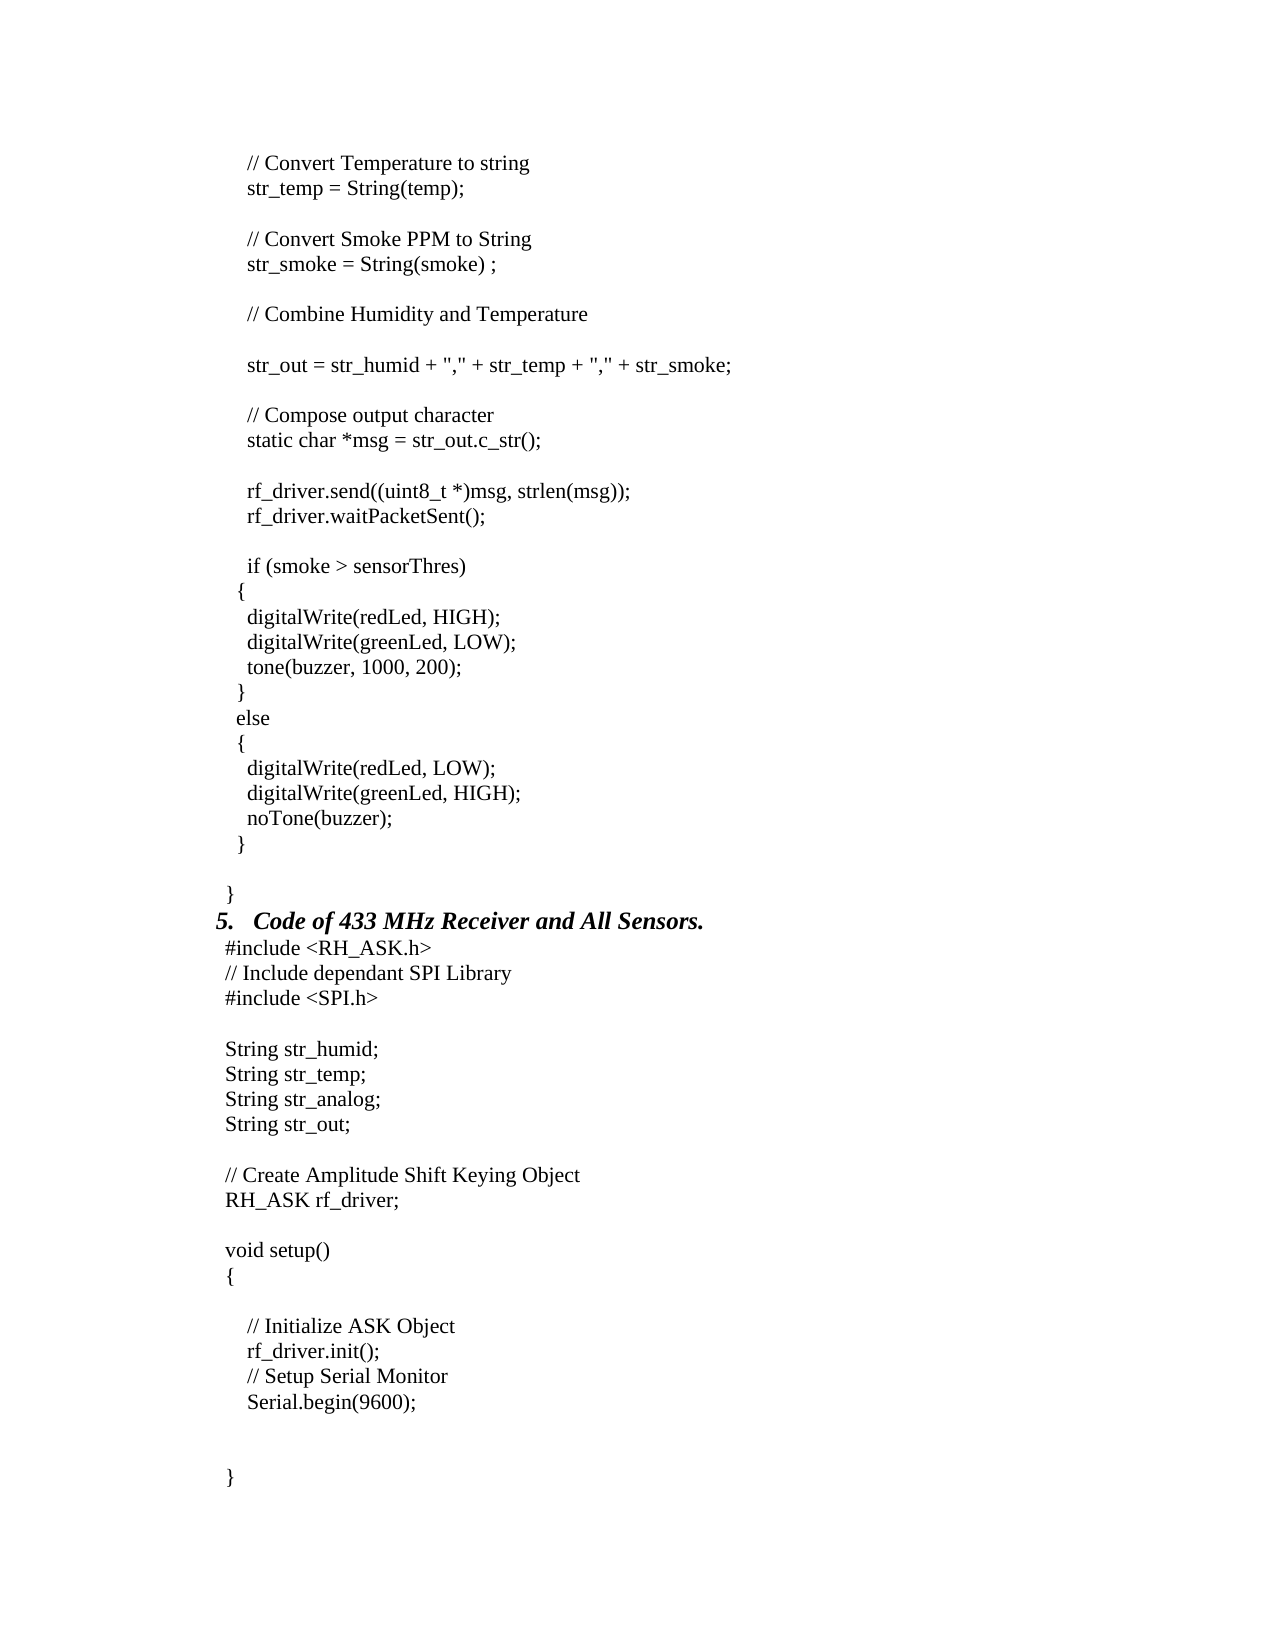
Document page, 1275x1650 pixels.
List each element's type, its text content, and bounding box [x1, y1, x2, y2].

text #include <SPI.h> [225, 985, 1125, 1011]
text // Compose output character [225, 402, 1125, 427]
text String str_out; [225, 1111, 1125, 1137]
text digitalWrite(redLed, LOW); [225, 755, 1125, 780]
text { [225, 1263, 1125, 1288]
text rf_driver.init(); [225, 1338, 1125, 1363]
text // Combine Humidity and Temperature [225, 301, 1125, 326]
text static char *msg = str_out.c_str(); [225, 427, 1125, 452]
text RH_ASK rf_driver; [225, 1187, 1125, 1212]
text if (smoke > sensorThres) [225, 553, 1125, 578]
text { [225, 730, 1125, 755]
text #include <RH_ASK.h> [225, 935, 1125, 960]
text noTone(buzzer); [225, 805, 1125, 831]
text void setup() [225, 1237, 1125, 1263]
list Code of 433 MHz Receiver and All Sensors. [216, 906, 1125, 935]
text String str_temp; [225, 1061, 1125, 1086]
text tone(buzzer, 1000, 200); [225, 654, 1125, 679]
text } [225, 881, 1125, 906]
text // Include dependant SPI Library [225, 960, 1125, 985]
text // Convert Smoke PPM to String [225, 226, 1125, 251]
text str_temp = String(temp); [225, 175, 1125, 200]
text else [225, 704, 1125, 730]
text digitalWrite(redLed, HIGH); [225, 604, 1125, 629]
text str_smoke = String(smoke) ; [225, 251, 1125, 276]
text rf_driver.send((uint8_t *)msg, strlen(msg)); [225, 478, 1125, 503]
text digitalWrite(greenLed, LOW); [225, 629, 1125, 654]
text // Setup Serial Monitor [225, 1363, 1125, 1389]
text str_out = str_humid + "," + str_temp + "," + str_smoke; [225, 352, 1125, 377]
text digitalWrite(greenLed, HIGH); [225, 780, 1125, 805]
text } [225, 831, 1125, 856]
text // Create Amplitude Shift Keying Object [225, 1162, 1125, 1187]
text } [225, 1464, 1125, 1489]
text Serial.begin(9600); [225, 1389, 1125, 1414]
text } [225, 679, 1125, 704]
text { [225, 578, 1125, 604]
text // Convert Temperature to string [225, 150, 1125, 175]
text String str_humid; [225, 1036, 1125, 1061]
text rf_driver.waitPacketSent(); [225, 503, 1125, 528]
text String str_analog; [225, 1086, 1125, 1111]
text // Initialize ASK Object [225, 1313, 1125, 1338]
